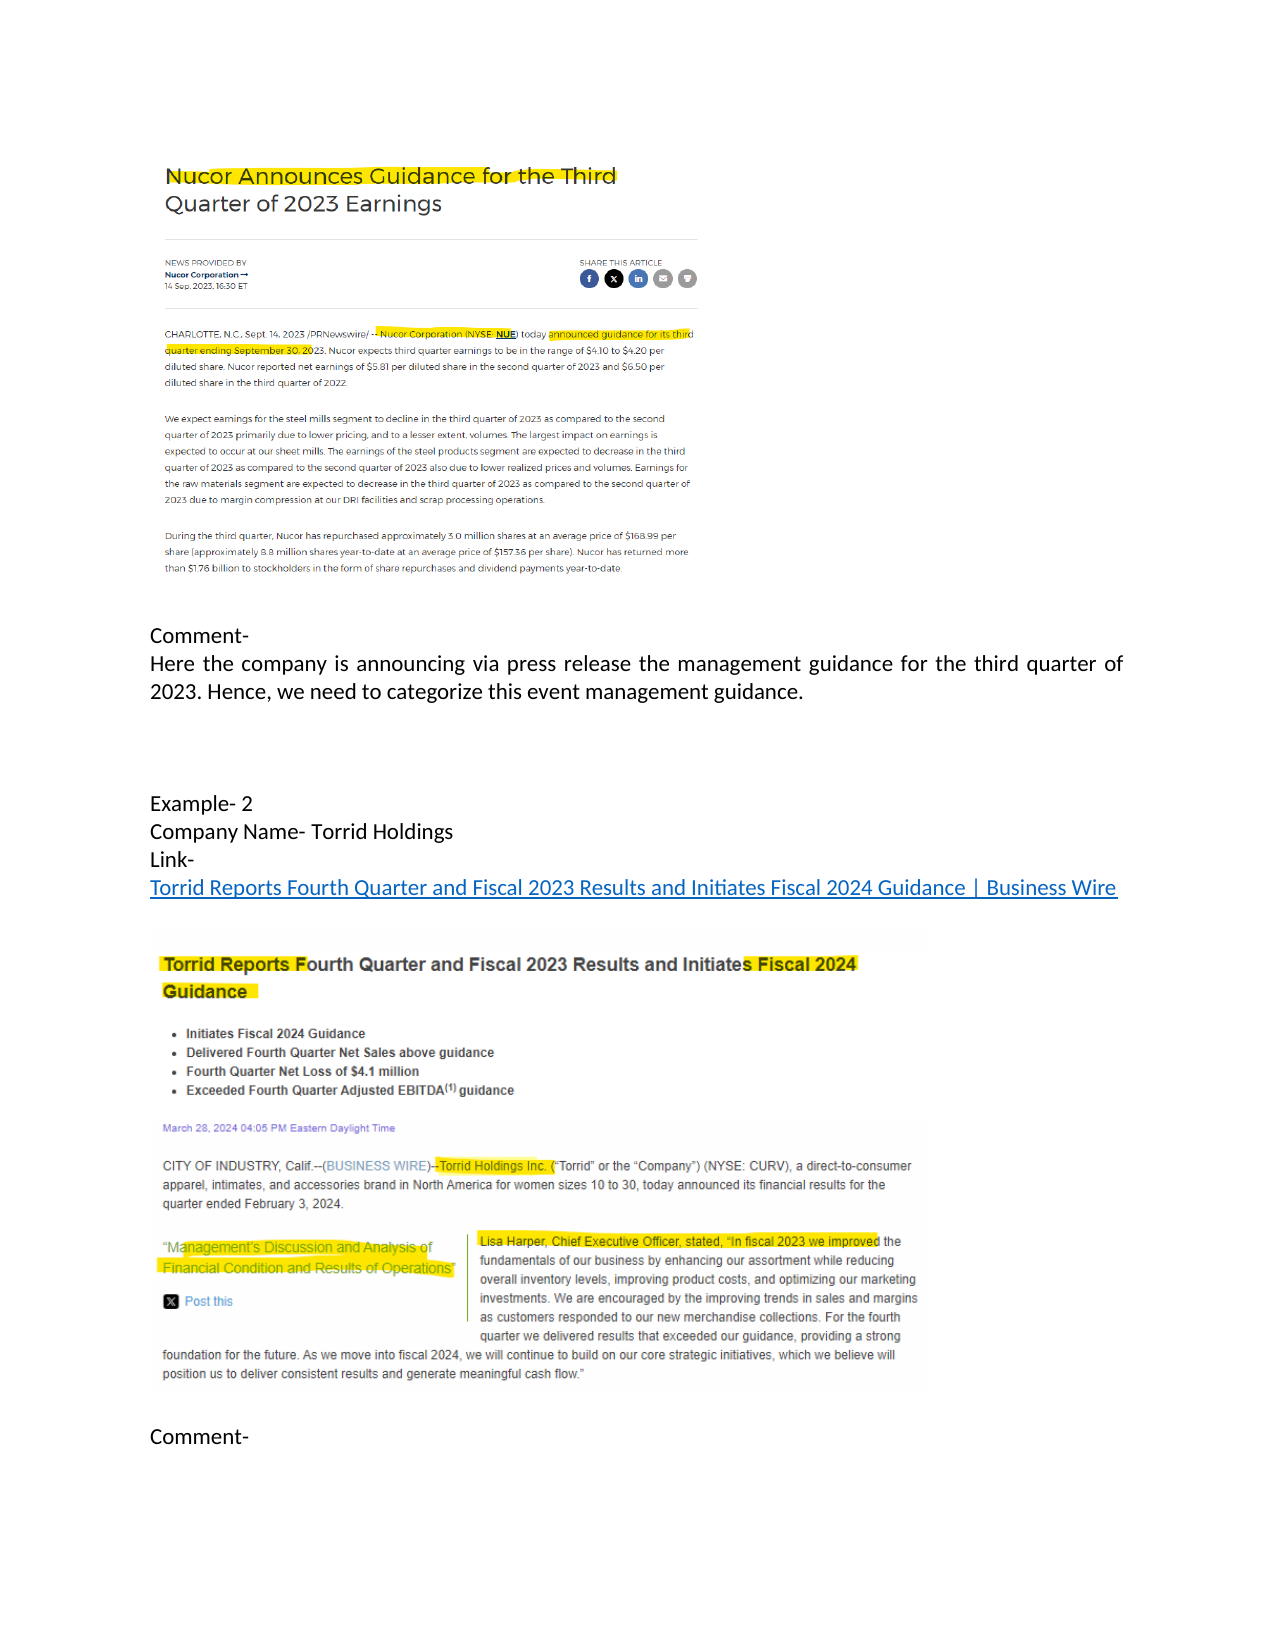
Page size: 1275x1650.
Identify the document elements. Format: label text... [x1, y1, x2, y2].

text Torrid Reports Fourth Quarter and Fiscal 2023 Results and Initiates Fiscal 2024 Guidance | Business Wire [150, 873, 1125, 901]
text Link- [150, 845, 1125, 873]
text Here the company is announcing via press release the management guidance for the third quarter of 2023. Hence, we need to categorize this event management guidance. [150, 649, 1125, 705]
picture [150, 150, 707, 593]
text Company Name- Torrid Holdings [150, 817, 1125, 845]
text Example- 2 [150, 789, 1125, 817]
text Comment- [150, 1422, 1125, 1450]
text Comment- [150, 621, 1125, 649]
picture [150, 929, 931, 1394]
